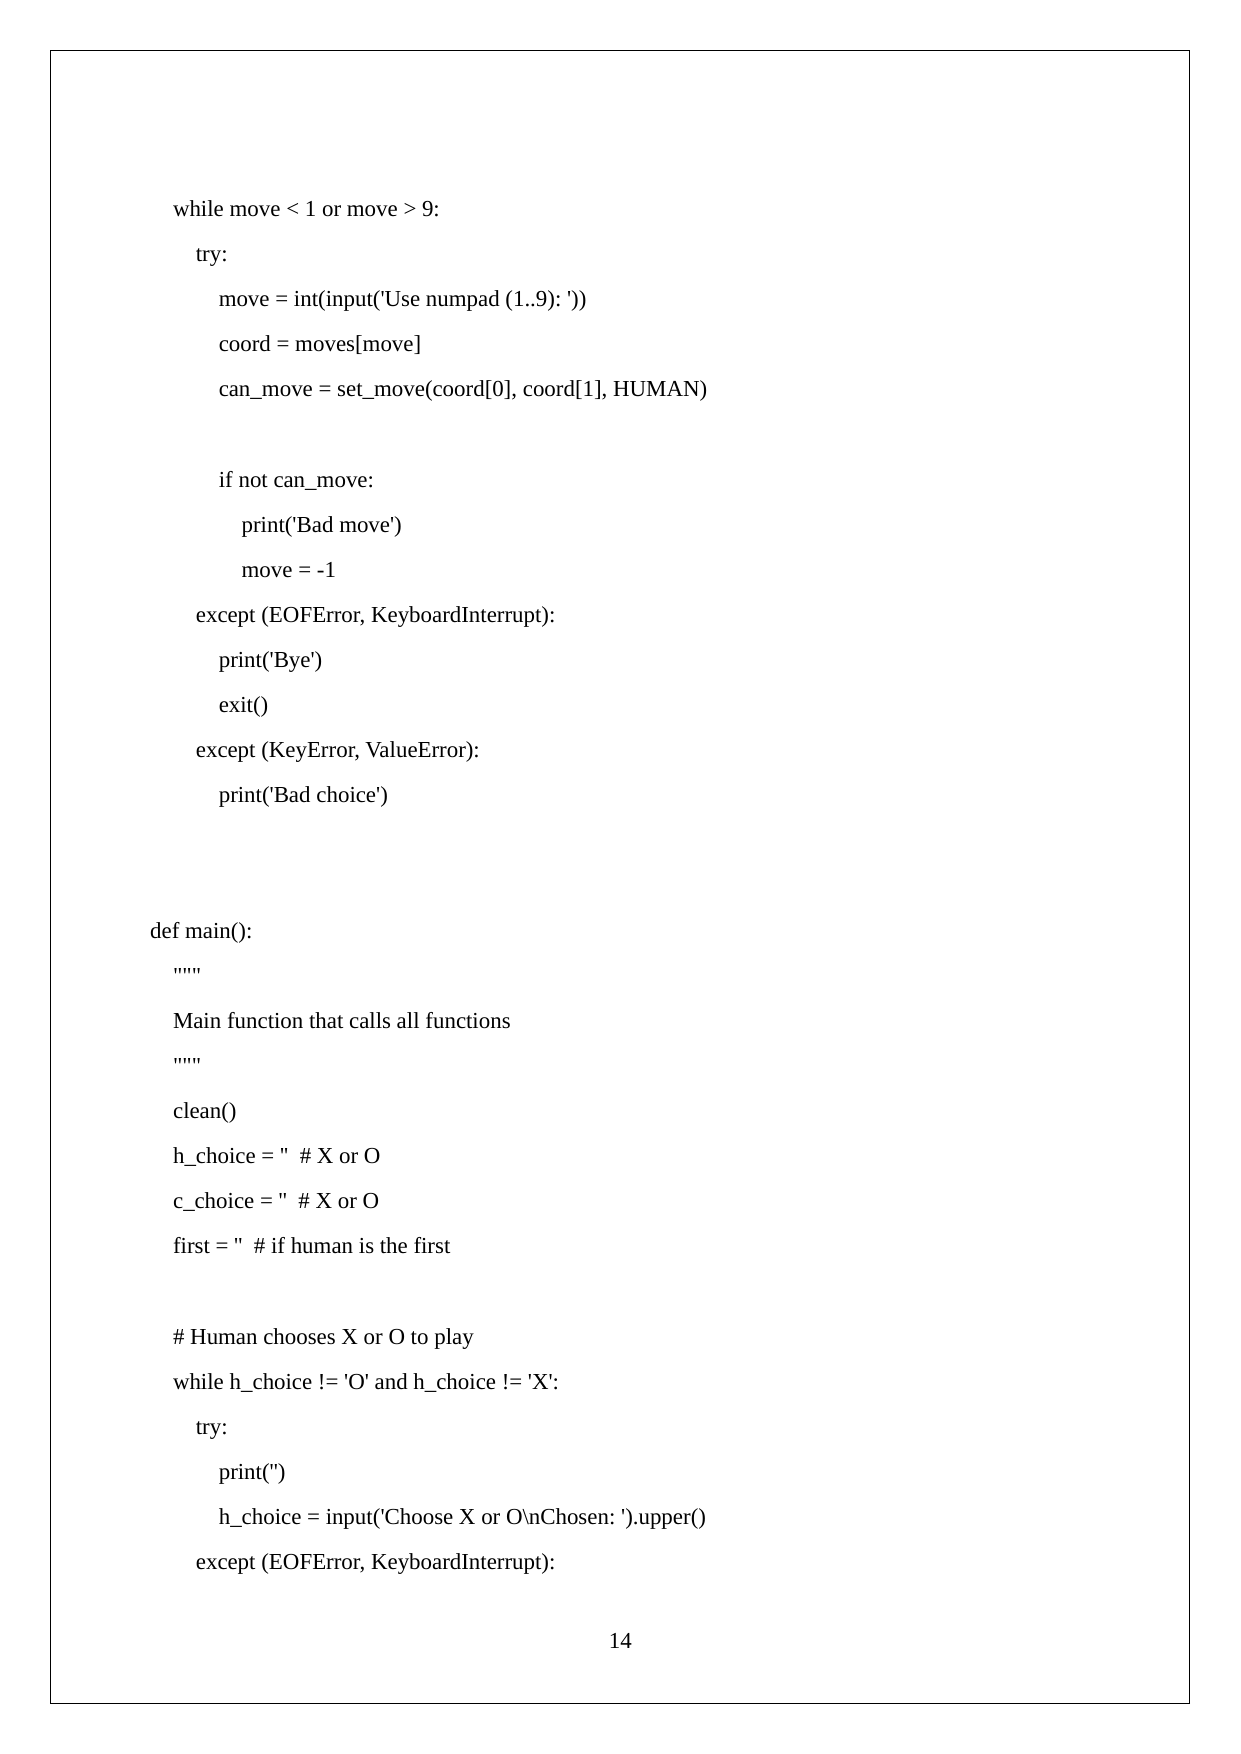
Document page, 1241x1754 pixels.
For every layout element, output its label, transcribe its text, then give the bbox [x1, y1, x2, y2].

text Main function that calls all functions [150, 1007, 1090, 1033]
text move = -1 [150, 556, 1090, 582]
text except (KeyError, ValueError): [150, 736, 1090, 763]
text first = '' # if human is the first [150, 1232, 1090, 1259]
text while move < 1 or move > 9: [150, 195, 1090, 221]
text while h_choice != 'O' and h_choice != 'X': [150, 1368, 1090, 1394]
text # Human chooses X or O to play [150, 1323, 1090, 1349]
text print('Bad choice') [150, 781, 1090, 808]
text except (EOFError, KeyboardInterrupt): [150, 601, 1090, 627]
text c_choice = '' # X or O [150, 1187, 1090, 1214]
text h_choice = '' # X or O [150, 1142, 1090, 1169]
text """ [150, 962, 1090, 988]
text except (EOFError, KeyboardInterrupt): [150, 1548, 1090, 1574]
text coord = moves[move] [150, 330, 1090, 357]
text exit() [150, 691, 1090, 718]
text if not can_move: [150, 466, 1090, 492]
text clean() [150, 1097, 1090, 1123]
text move = int(input('Use numpad (1..9): ')) [150, 285, 1090, 312]
text print('') [150, 1458, 1090, 1484]
text print('Bye') [150, 646, 1090, 672]
text print('Bad move') [150, 511, 1090, 537]
text h_choice = input('Choose X or O\nChosen: ').upper() [150, 1503, 1090, 1529]
text def main(): [150, 917, 1090, 943]
text """ [150, 1052, 1090, 1078]
text try: [150, 1413, 1090, 1439]
text can_move = set_move(coord[0], coord[1], HUMAN) [150, 376, 1090, 402]
text try: [150, 240, 1090, 267]
